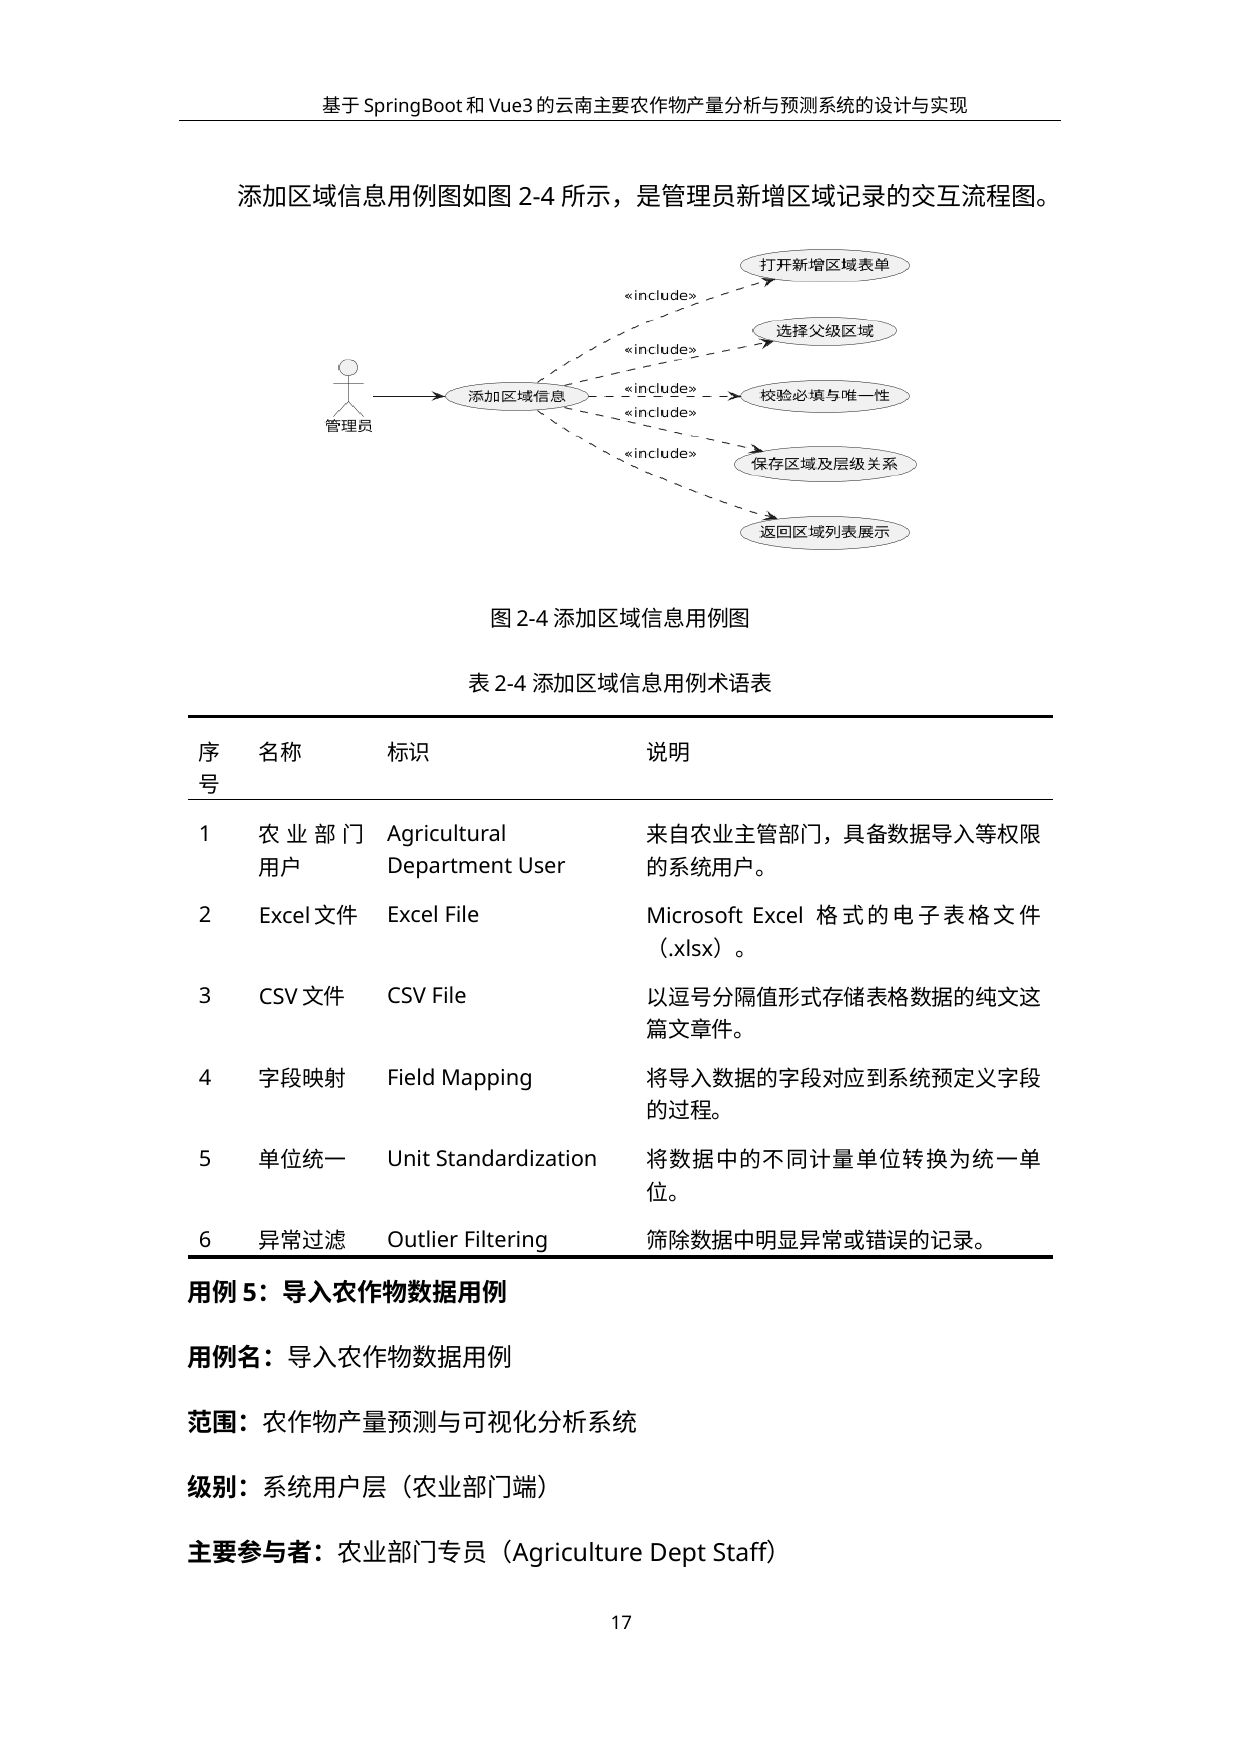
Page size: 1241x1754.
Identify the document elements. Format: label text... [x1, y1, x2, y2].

text 图2-4 添加区域信息用例图 [187, 601, 1053, 634]
table_cell 来自农业主管部门，具备数据导入等权限的系统用户。 [635, 800, 1053, 882]
text 范围：农作物产量预测与可视化分析系统 [187, 1388, 1053, 1453]
text 主要参与者：农业部门专员（Agriculture Dept Staff） [187, 1518, 1053, 1583]
table_header 名称 [247, 718, 376, 799]
table_header 序号 [188, 718, 247, 799]
table_cell Field Mapping [376, 1044, 635, 1125]
table_cell 6 [188, 1207, 247, 1255]
table_header 标识 [376, 718, 635, 799]
table_cell 4 [188, 1044, 247, 1125]
table_cell 2 [188, 882, 247, 963]
table_cell Excel文件 [247, 882, 376, 963]
table_cell 异常过滤 [247, 1207, 376, 1255]
table_cell CSV文件 [247, 963, 376, 1044]
table_cell Microsoft Excel 格式的电子表格文件（.xlsx）。 [635, 882, 1053, 963]
picture [318, 243, 922, 553]
table_cell 单位统一 [247, 1125, 376, 1207]
text 用例5：导入农作物数据用例 [187, 1258, 1053, 1323]
table_cell CSV File [376, 963, 635, 1044]
table_cell 1 [188, 800, 247, 882]
table_cell 筛除数据中明显异常或错误的记录。 [635, 1207, 1053, 1255]
table_cell Outlier Filtering [376, 1207, 635, 1255]
table_cell 5 [188, 1125, 247, 1207]
text 用例名：导入农作物数据用例 [187, 1323, 1053, 1388]
table_cell 农业部门用户 [247, 800, 376, 882]
table_cell 以逗号分隔值形式存储表格数据的纯文这篇文章件。 [635, 963, 1053, 1044]
text 级别：系统用户层（农业部门端） [187, 1453, 1053, 1518]
text 表2-4 添加区域信息用例术语表 [187, 666, 1053, 699]
table_cell Unit Standardization [376, 1125, 635, 1207]
table_cell 字段映射 [247, 1044, 376, 1125]
table_cell 将数据中的不同计量单位转换为统一单位。 [635, 1125, 1053, 1207]
table_cell 将导入数据的字段对应到系统预定义字段的过程。 [635, 1044, 1053, 1125]
table_header 说明 [635, 718, 1053, 799]
table_cell Excel File [376, 882, 635, 963]
text 添加区域信息用例图如图 2-4 所示，是管理员新增区域记录的交互流程图。 [187, 162, 1053, 227]
table_cell 3 [188, 963, 247, 1044]
table_cell Agricultural Department User [376, 800, 635, 882]
